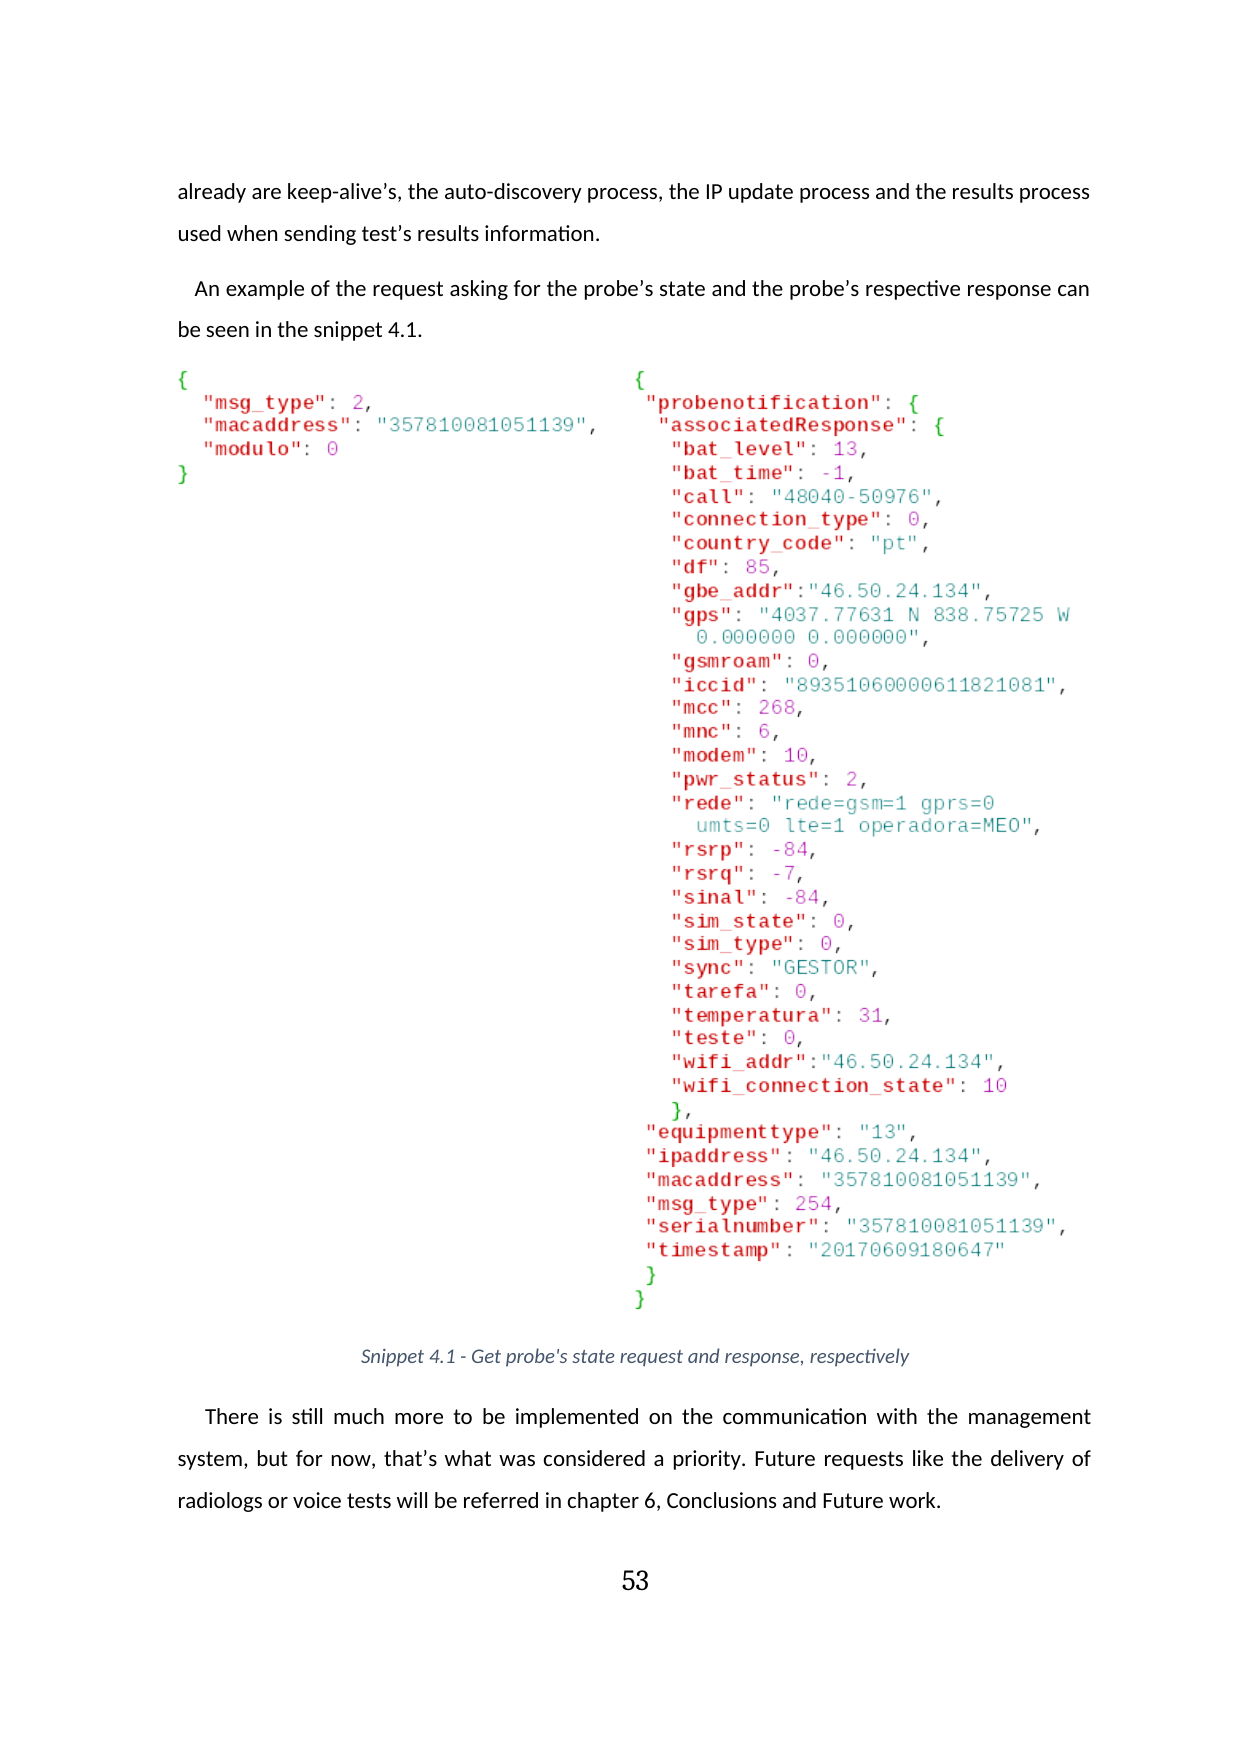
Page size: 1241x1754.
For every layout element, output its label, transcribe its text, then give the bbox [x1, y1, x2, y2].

text There is still much more to be implemented on the communication with the management system, but for now, that’s what was considered a priority. Future requests like the delivery of radiologs or voice tests will be referred in chapter 6, Conclusions and Future work. [177, 1402, 1092, 1514]
text Snippet 4.1 - Get probe's state request and response, respectively [178, 1343, 1092, 1368]
text An example of the request asking for the probe’s state and the probe’s respective response can be seen in the snippet 4.1. [177, 274, 1092, 344]
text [177, 177, 1092, 247]
